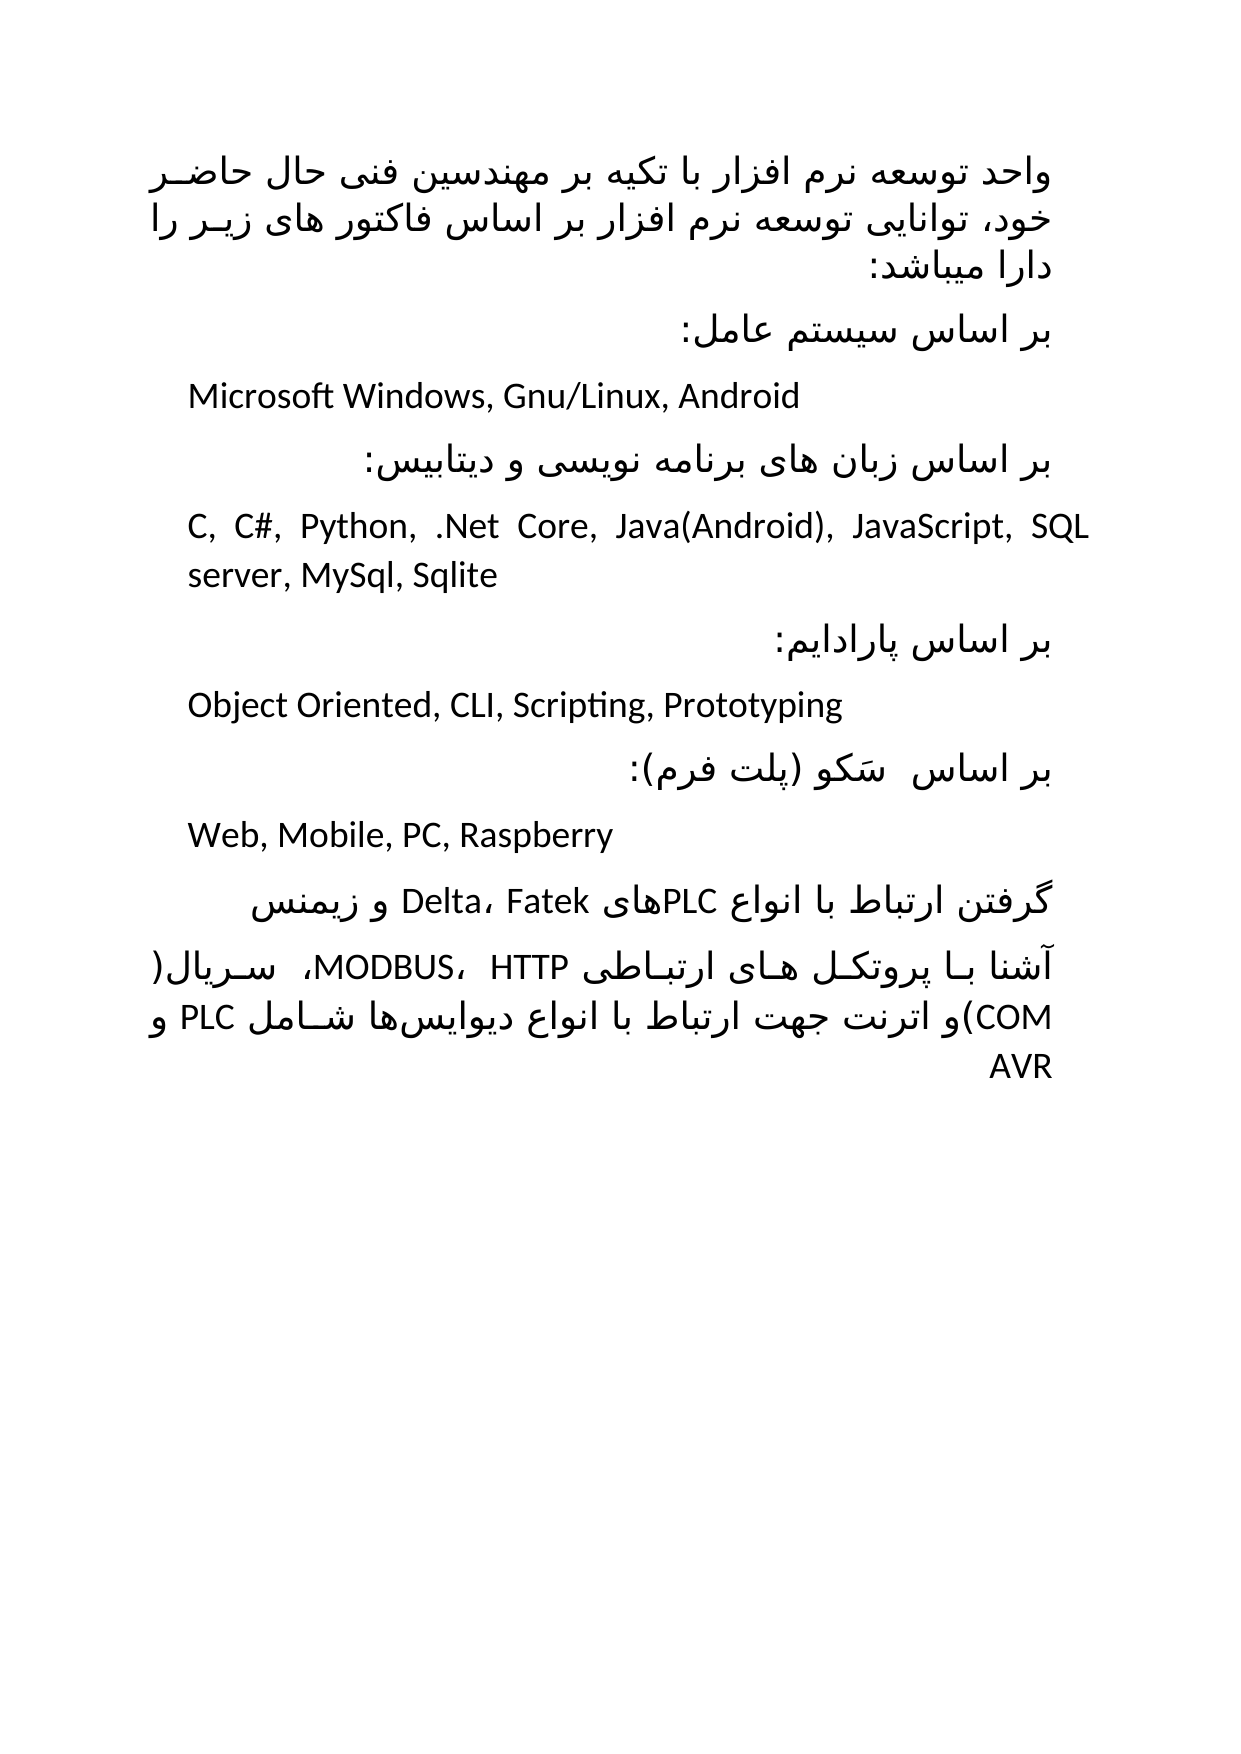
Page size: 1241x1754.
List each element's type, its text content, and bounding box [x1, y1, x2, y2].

text گرفتن ارتباط با انواع PLCهای Delta، Fatek و زیمنس [150, 877, 1053, 923]
text C, C#, Python, .Net Core, Java(Android), JavaScript, SQL server, MySql, Sqlite [187, 502, 1090, 597]
text بر اساس سیستم عامل: [150, 308, 1053, 352]
text Object Oriented, CLI, Scripting, Prototyping [187, 681, 1090, 727]
text واحد توسعه نرم افزار با تکیه بر مهندسین فنی حال حاضر خود، توانایی توسعه نرم افزار بر اساس فاکتور های زیر را دارا میباشد: [150, 150, 1053, 288]
text بر اساس پارادایم: [150, 617, 1053, 661]
text Web, Mobile, PC, Raspberry [187, 811, 1090, 857]
text آشنا با پروتکل های ارتباطی MODBUS، HTTP، سریال(COM)و اترنت جهت ارتباط با انواع دیوایس‌ها شامل PLC و AVR [150, 943, 1053, 1088]
text بر اساس زبان های برنامه نویسی و دیتابیس: [150, 438, 1053, 481]
text Microsoft Windows, Gnu/Linux, Android [187, 372, 1090, 417]
text بر اساس سَکو (پلت فرم): [150, 747, 1053, 791]
